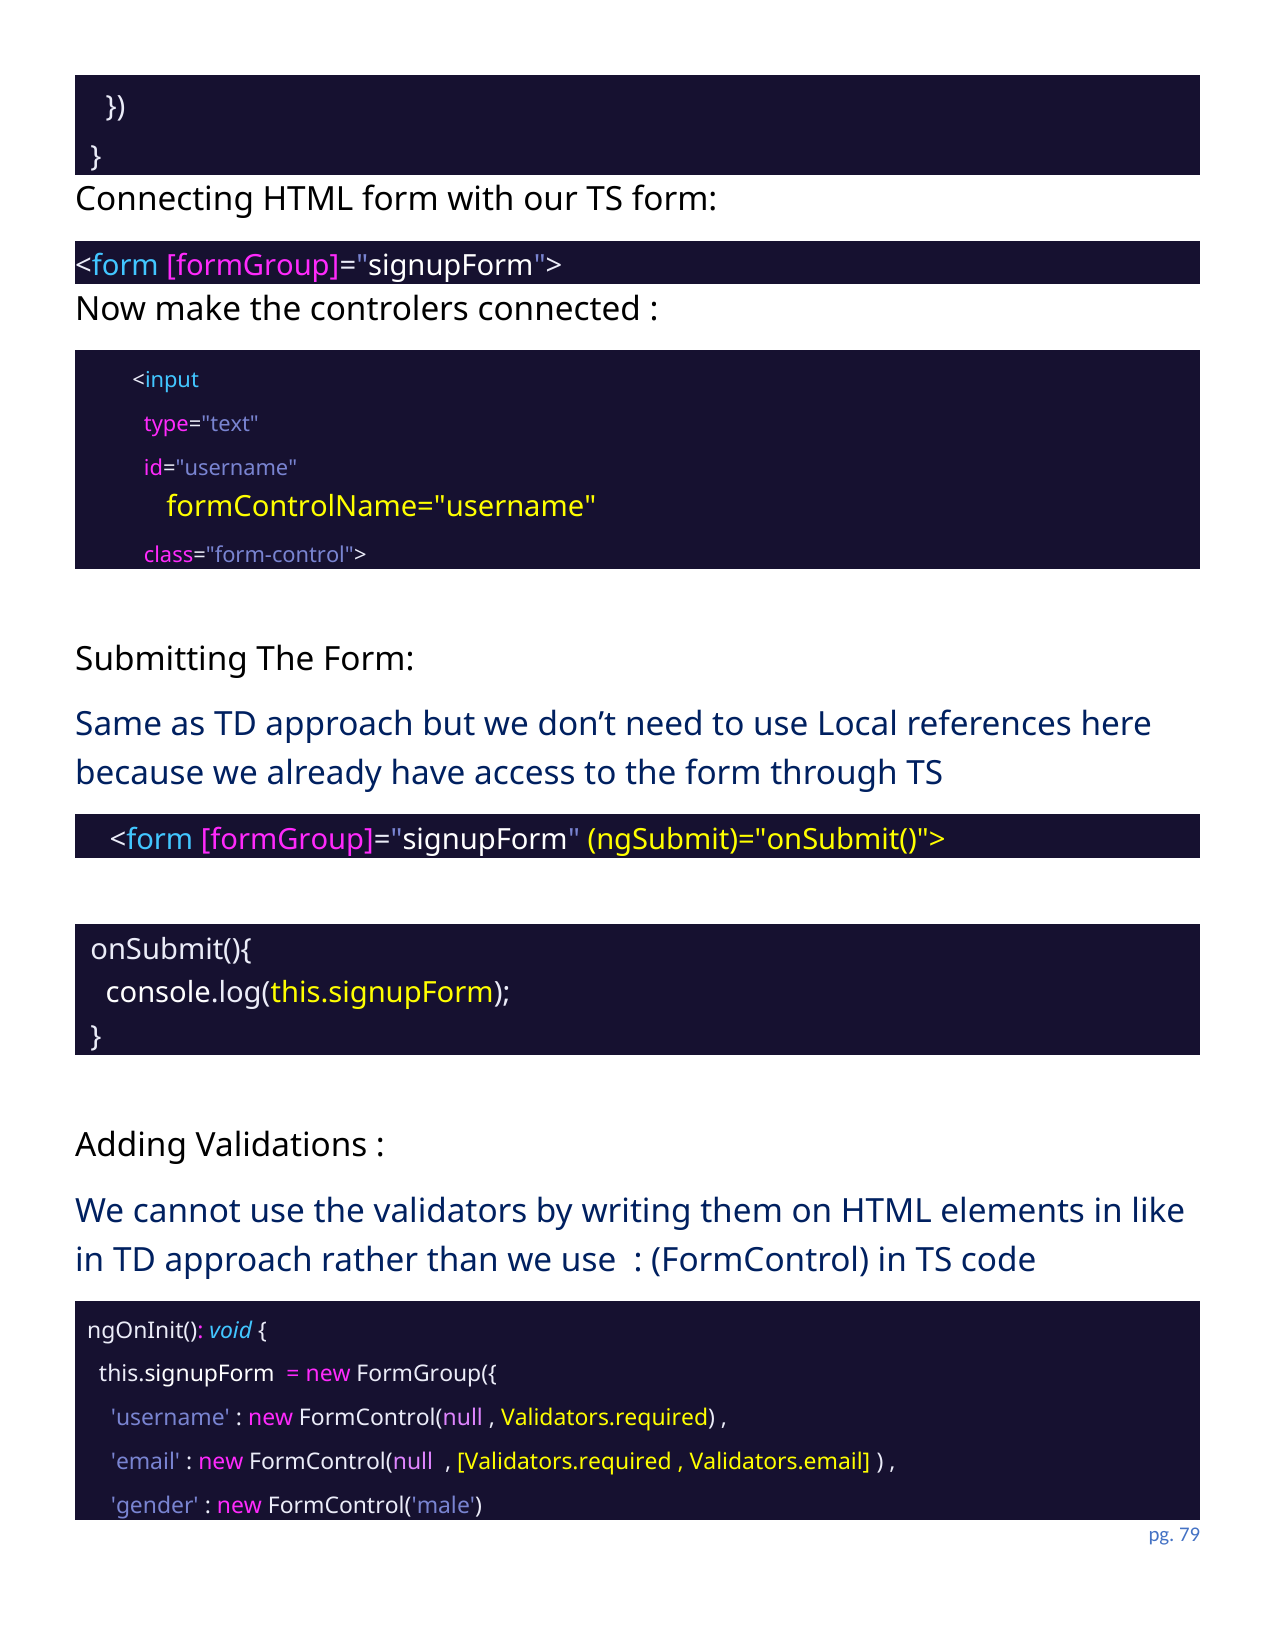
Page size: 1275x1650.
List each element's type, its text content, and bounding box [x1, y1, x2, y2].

text Now make the controlers connected : [75, 284, 1200, 330]
text Connecting HTML form with our TS form: [75, 175, 1200, 220]
text onSubmit(){ [75, 924, 1200, 968]
text this.signupForm = new FormGroup({ [75, 1345, 1200, 1388]
text }) [75, 75, 1200, 125]
text } [75, 125, 1200, 175]
text class="form-control"> [75, 525, 1200, 569]
text formControlName="username" [75, 481, 1200, 525]
text Same as TD approach but we don’t need to use Local references here because we already have access to the form through TS [75, 700, 1200, 794]
text 'username' : new FormControl(null , Validators.required) , [75, 1388, 1200, 1432]
text console.log(this.signupForm); [75, 968, 1200, 1011]
text ngOnInit(): void { [75, 1301, 1200, 1345]
text Adding Validations : [75, 1121, 1200, 1166]
text <form [formGroup]="signupForm"> [75, 241, 1200, 284]
text } [75, 1011, 1200, 1055]
text id="username" [75, 437, 1200, 481]
text 'email' : new FormControl(null , [Validators.required , Validators.email] ) , [75, 1432, 1200, 1476]
text We cannot use the validators by writing them on HTML elements in like in TD approach rather than we use : (FormControl) in TS code [75, 1186, 1200, 1281]
text 'gender' : new FormControl('male') [75, 1476, 1200, 1520]
text Submitting The Form: [75, 634, 1200, 680]
text <form [formGroup]="signupForm" (ngSubmit)="onSubmit()"> [75, 814, 1200, 858]
text <input [75, 350, 1200, 394]
text type="text" [75, 394, 1200, 437]
